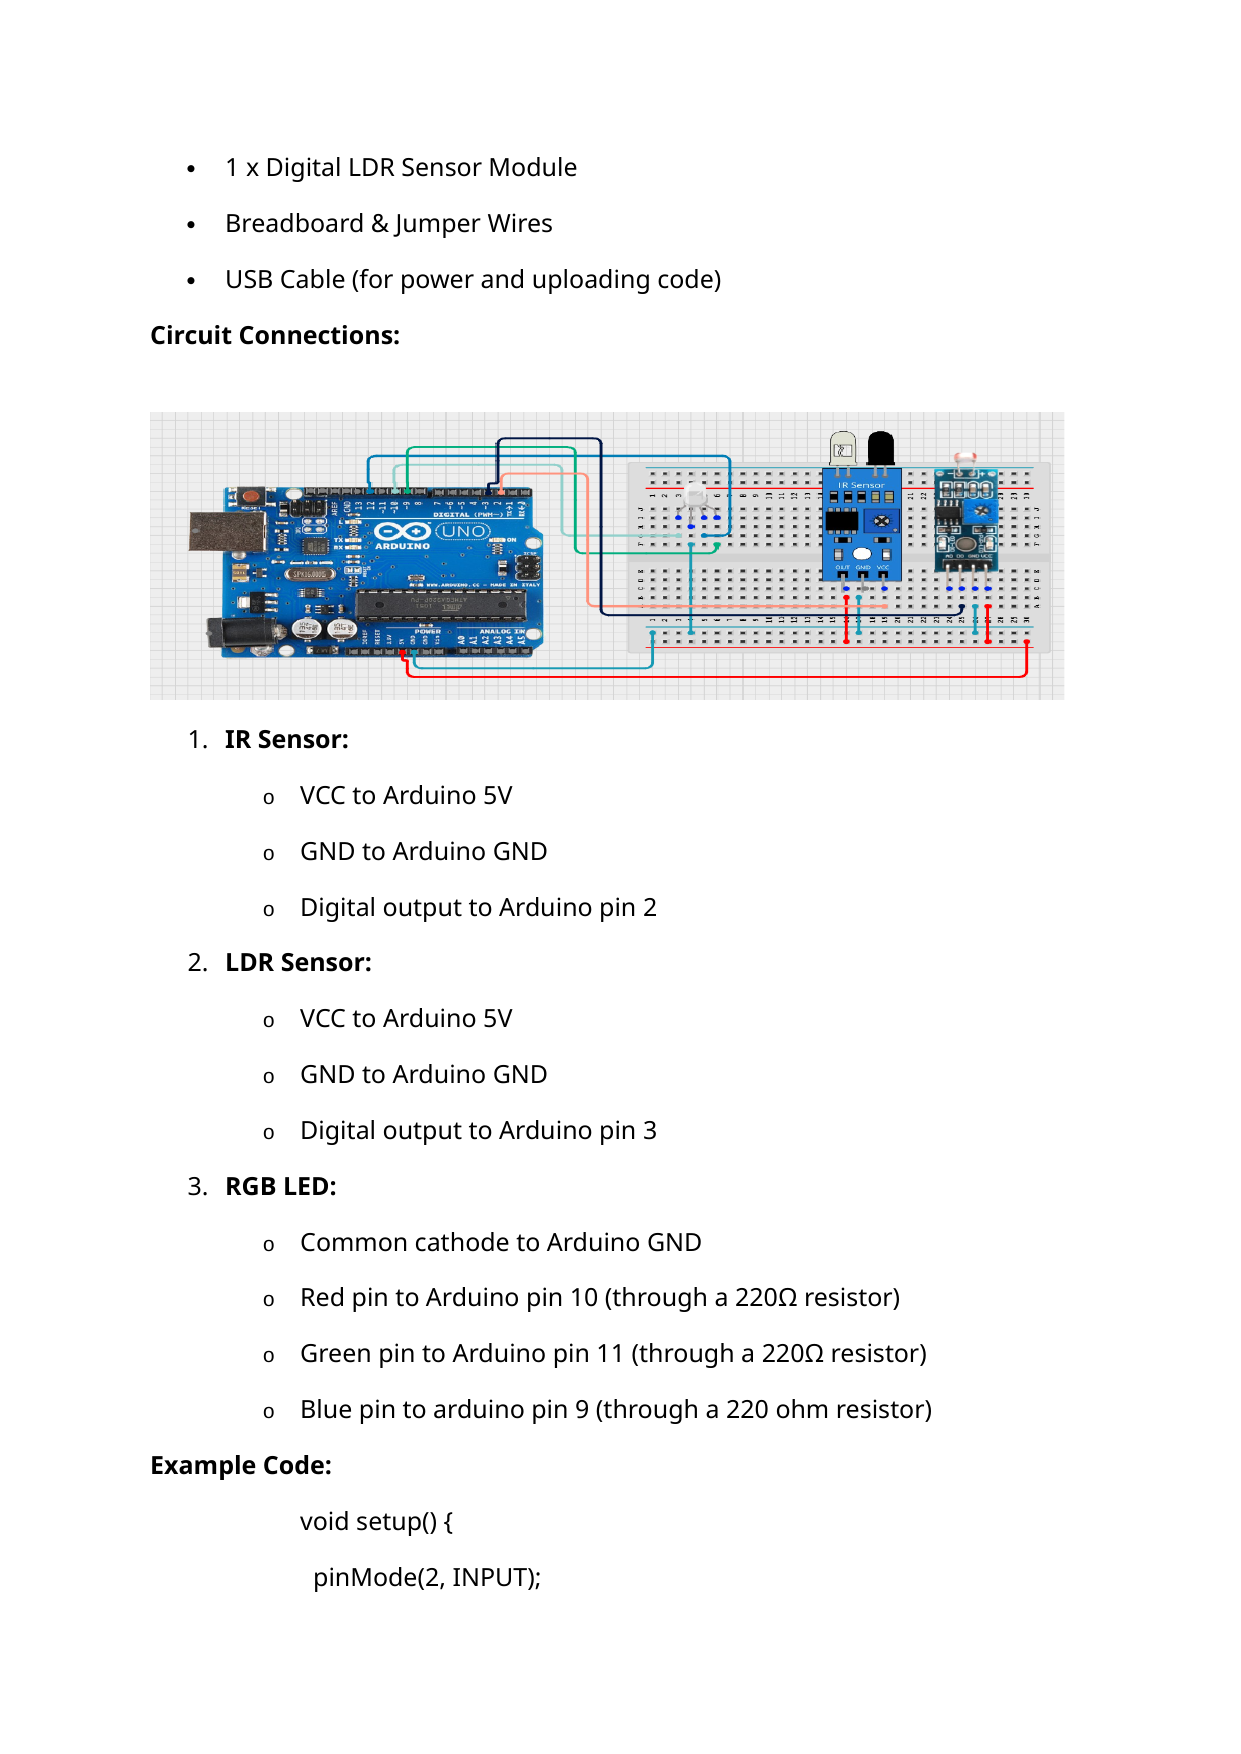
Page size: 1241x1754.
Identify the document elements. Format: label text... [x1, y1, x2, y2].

list RGB LED: [187, 1168, 1090, 1202]
list Digital output to Arduino pin 3 [262, 1113, 1090, 1147]
list 1 x Digital LDR Sensor Module [187, 150, 1090, 184]
list Green pin to Arduino pin 11 (through a 220Ω resistor) [262, 1336, 1090, 1370]
list GND to Arduino GND [262, 833, 1090, 867]
list Red pin to Arduino pin 10 (through a 220Ω resistor) [262, 1280, 1090, 1314]
text pinMode(2, INPUT); [300, 1559, 1090, 1593]
list IR Sensor: [187, 722, 1090, 756]
text Example Code: [150, 1448, 1090, 1482]
list VCC to Arduino 5V [262, 778, 1090, 812]
list Digital output to Arduino pin 2 [262, 889, 1090, 923]
text Circuit Connections: [150, 317, 1090, 352]
list Breadboard & Jumper Wires [187, 206, 1090, 240]
list GND to Arduino GND [262, 1057, 1090, 1091]
list LDR Sensor: [187, 945, 1090, 979]
picture [150, 412, 1065, 700]
list VCC to Arduino 5V [262, 1001, 1090, 1035]
list Common cathode to Arduino GND [262, 1224, 1090, 1258]
list Blue pin to arduino pin 9 (through a 220 ohm resistor) [262, 1392, 1090, 1426]
text void setup() { [300, 1503, 1090, 1537]
list USB Cable (for power and uploading code) [187, 262, 1090, 296]
